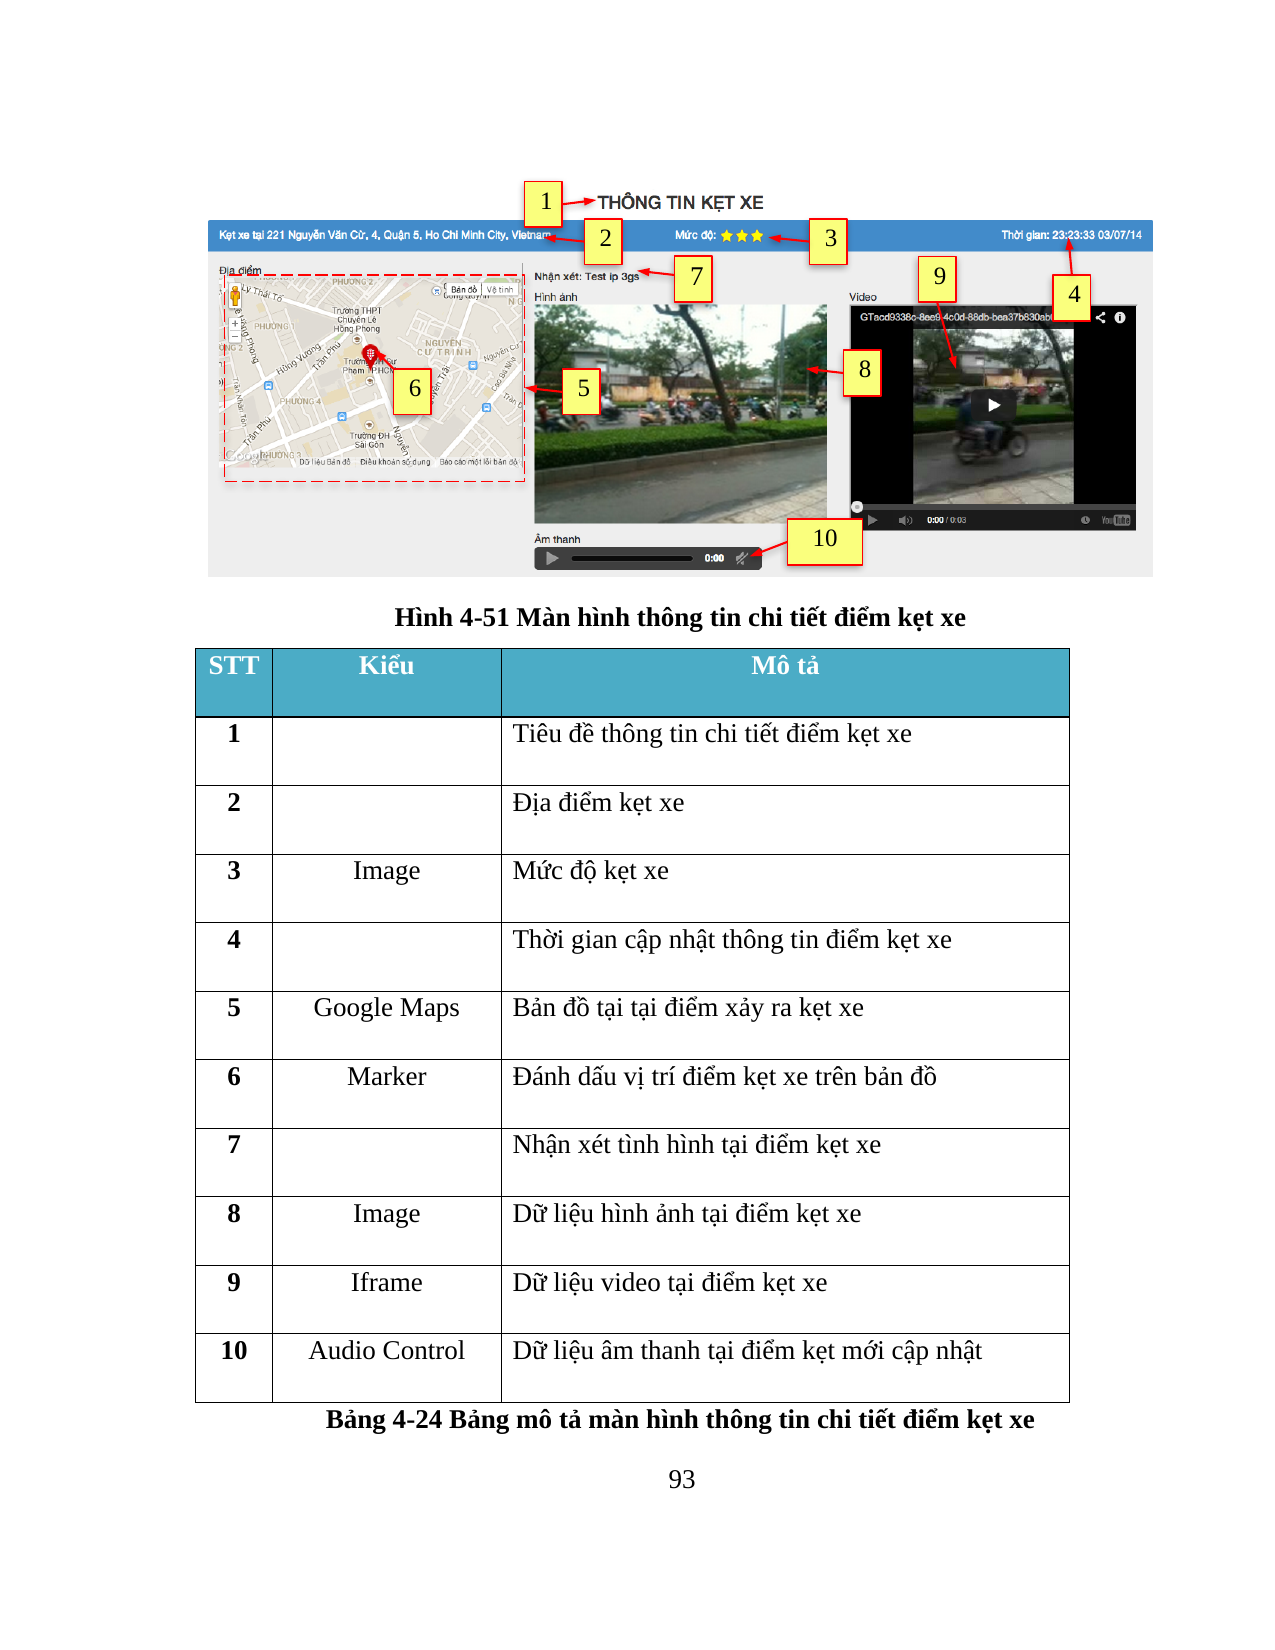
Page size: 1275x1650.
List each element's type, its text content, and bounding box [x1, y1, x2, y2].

table_cell 6 [196, 1060, 272, 1128]
table_cell 10 [196, 1334, 272, 1402]
table_cell Google Maps [273, 992, 501, 1059]
table_cell 3 [196, 855, 272, 922]
table_header STT [196, 649, 272, 716]
table_cell Image [273, 1197, 501, 1265]
table_cell 7 [196, 1129, 272, 1196]
table_cell Mức độ kẹt xe [502, 855, 1069, 922]
table_cell Bản đồ tại tại điểm xảy ra kẹt xe [502, 992, 1069, 1059]
table_header Mô tả [502, 649, 1069, 716]
table_cell Audio Control [273, 1334, 501, 1402]
table_cell 5 [196, 992, 272, 1059]
table_cell Đánh dấu vị trí điểm kẹt xe trên bản đồ [502, 1060, 1069, 1128]
table_cell Marker [273, 1060, 501, 1128]
table_cell 9 [196, 1266, 272, 1333]
table_cell [273, 718, 501, 785]
table_cell Thời gian cập nhật thông tin điểm kẹt xe [502, 923, 1069, 991]
table_cell Dữ liệu video tại điểm kẹt xe [502, 1266, 1069, 1333]
table_cell Iframe [273, 1266, 501, 1333]
table_cell 1 [196, 718, 272, 785]
table_cell 2 [196, 786, 272, 853]
table_cell Tiêu đề thông tin chi tiết điểm kẹt xe [502, 718, 1069, 785]
table_cell [273, 923, 501, 991]
table_header Kiểu [273, 649, 501, 716]
table_cell Dữ liệu hình ảnh tại điểm kẹt xe [502, 1197, 1069, 1265]
table_cell 8 [196, 1197, 272, 1265]
table_cell [273, 1129, 501, 1196]
table_cell Địa điểm kẹt xe [502, 786, 1069, 853]
table_cell [273, 786, 501, 853]
table_cell 4 [196, 923, 272, 991]
picture [206, 186, 1156, 577]
table_cell Dữ liệu âm thanh tại điểm kẹt mới cập nhật [502, 1334, 1069, 1402]
table_cell Image [273, 855, 501, 922]
table_cell Nhận xét tình hình tại điểm kẹt xe [502, 1129, 1069, 1196]
